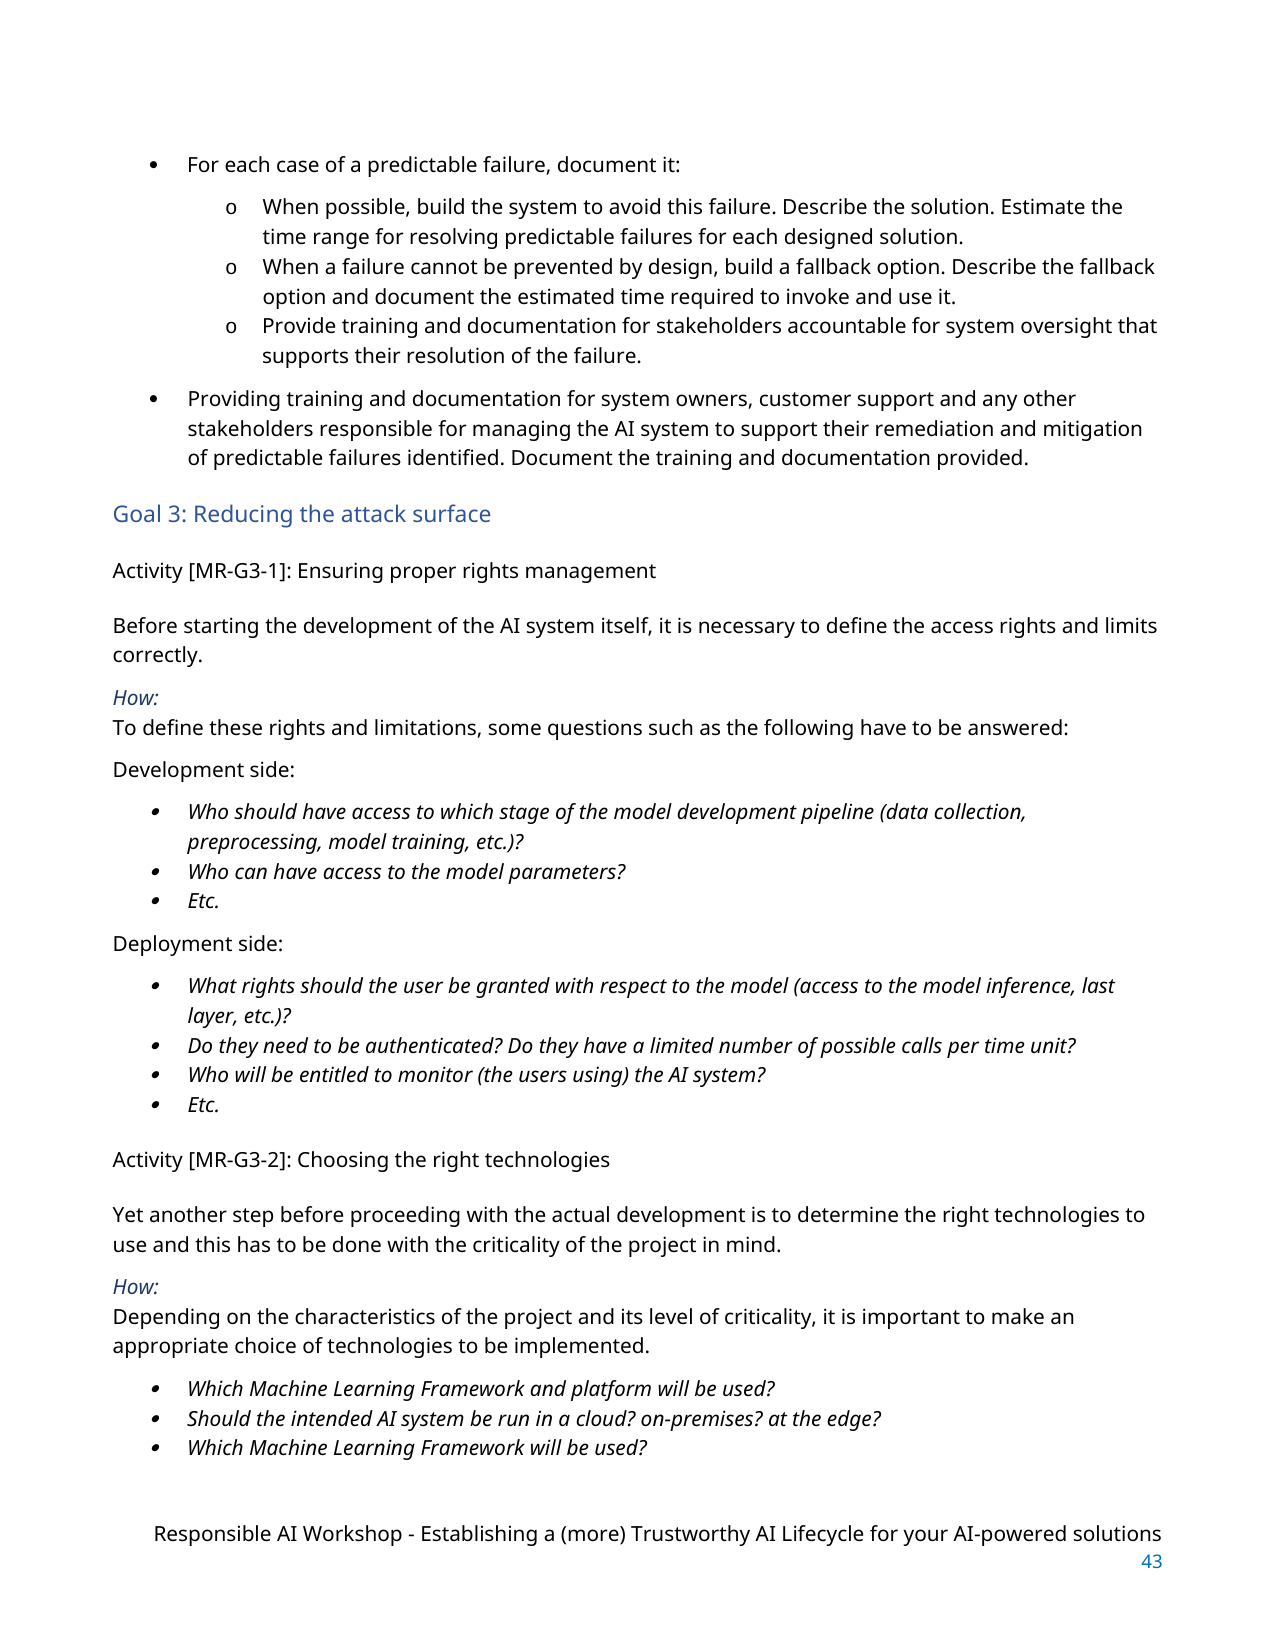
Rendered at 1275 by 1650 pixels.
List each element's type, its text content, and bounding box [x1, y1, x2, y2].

list When possible, build the system to avoid this failure. Describe the solution. Estimate the time range for resolving predictable failures for each designed solution. [225, 192, 1162, 251]
text Deployment side: [112, 929, 1162, 957]
text Yet another step before proceeding with the actual development is to determine the right technologies to use and this has to be done with the criticality of the project in mind. [112, 1200, 1162, 1258]
list Which Machine Learning Framework will be used? [150, 1433, 1162, 1462]
list Etc. [150, 887, 1162, 915]
text Before starting the development of the AI system itself, it is necessary to define the access rights and limits correctly. [112, 611, 1162, 669]
list When a failure cannot be prevented by design, build a fallback option. Describe the fallback option and document the estimated time required to invoke and use it. [225, 252, 1162, 310]
subtitle Goal 3: Reducing the attack surface [112, 498, 1162, 529]
list What rights should the user be granted with respect to the model (access to the model inference, last layer, etc.)? [150, 971, 1162, 1029]
list Provide training and documentation for stakeholders accountable for system oversight that supports their resolution of the failure. [225, 312, 1162, 370]
list Do they need to be authenticated? Do they have a limited number of possible calls per time unit? [150, 1031, 1162, 1059]
list Who can have access to the model parameters? [150, 857, 1162, 885]
subtitle How: [112, 1272, 1162, 1301]
text Development side: [112, 755, 1162, 783]
text To define these rights and limitations, some questions such as the following have to be answered: [112, 713, 1162, 741]
list Which Machine Learning Framework and platform will be used? [150, 1374, 1162, 1402]
list Providing training and documentation for system owners, customer support and any other stakeholders responsible for managing the AI system to support their remediation and mitigation of predictable failures identified. Document the training and documentation provided. [150, 384, 1162, 472]
list Etc. [150, 1090, 1162, 1119]
subtitle Activity [MR-G3-1]: Ensuring proper rights management [112, 556, 1162, 584]
list Should the intended AI system be run in a cloud? on-premises? at the edge? [150, 1404, 1162, 1432]
text Depending on the characteristics of the project and its level of criticality, it is important to make an appropriate choice of technologies to be implemented. [112, 1302, 1162, 1360]
list Who will be entitled to monitor (the users using) the AI system? [150, 1061, 1162, 1089]
list Who should have access to which stage of the model development pipeline (data collection, preprocessing, model training, etc.)? [150, 797, 1162, 856]
list For each case of a predictable failure, document it: [150, 150, 1162, 178]
subtitle Activity [MR-G3-2]: Choosing the right technologies [112, 1145, 1162, 1174]
subtitle How: [112, 683, 1162, 711]
